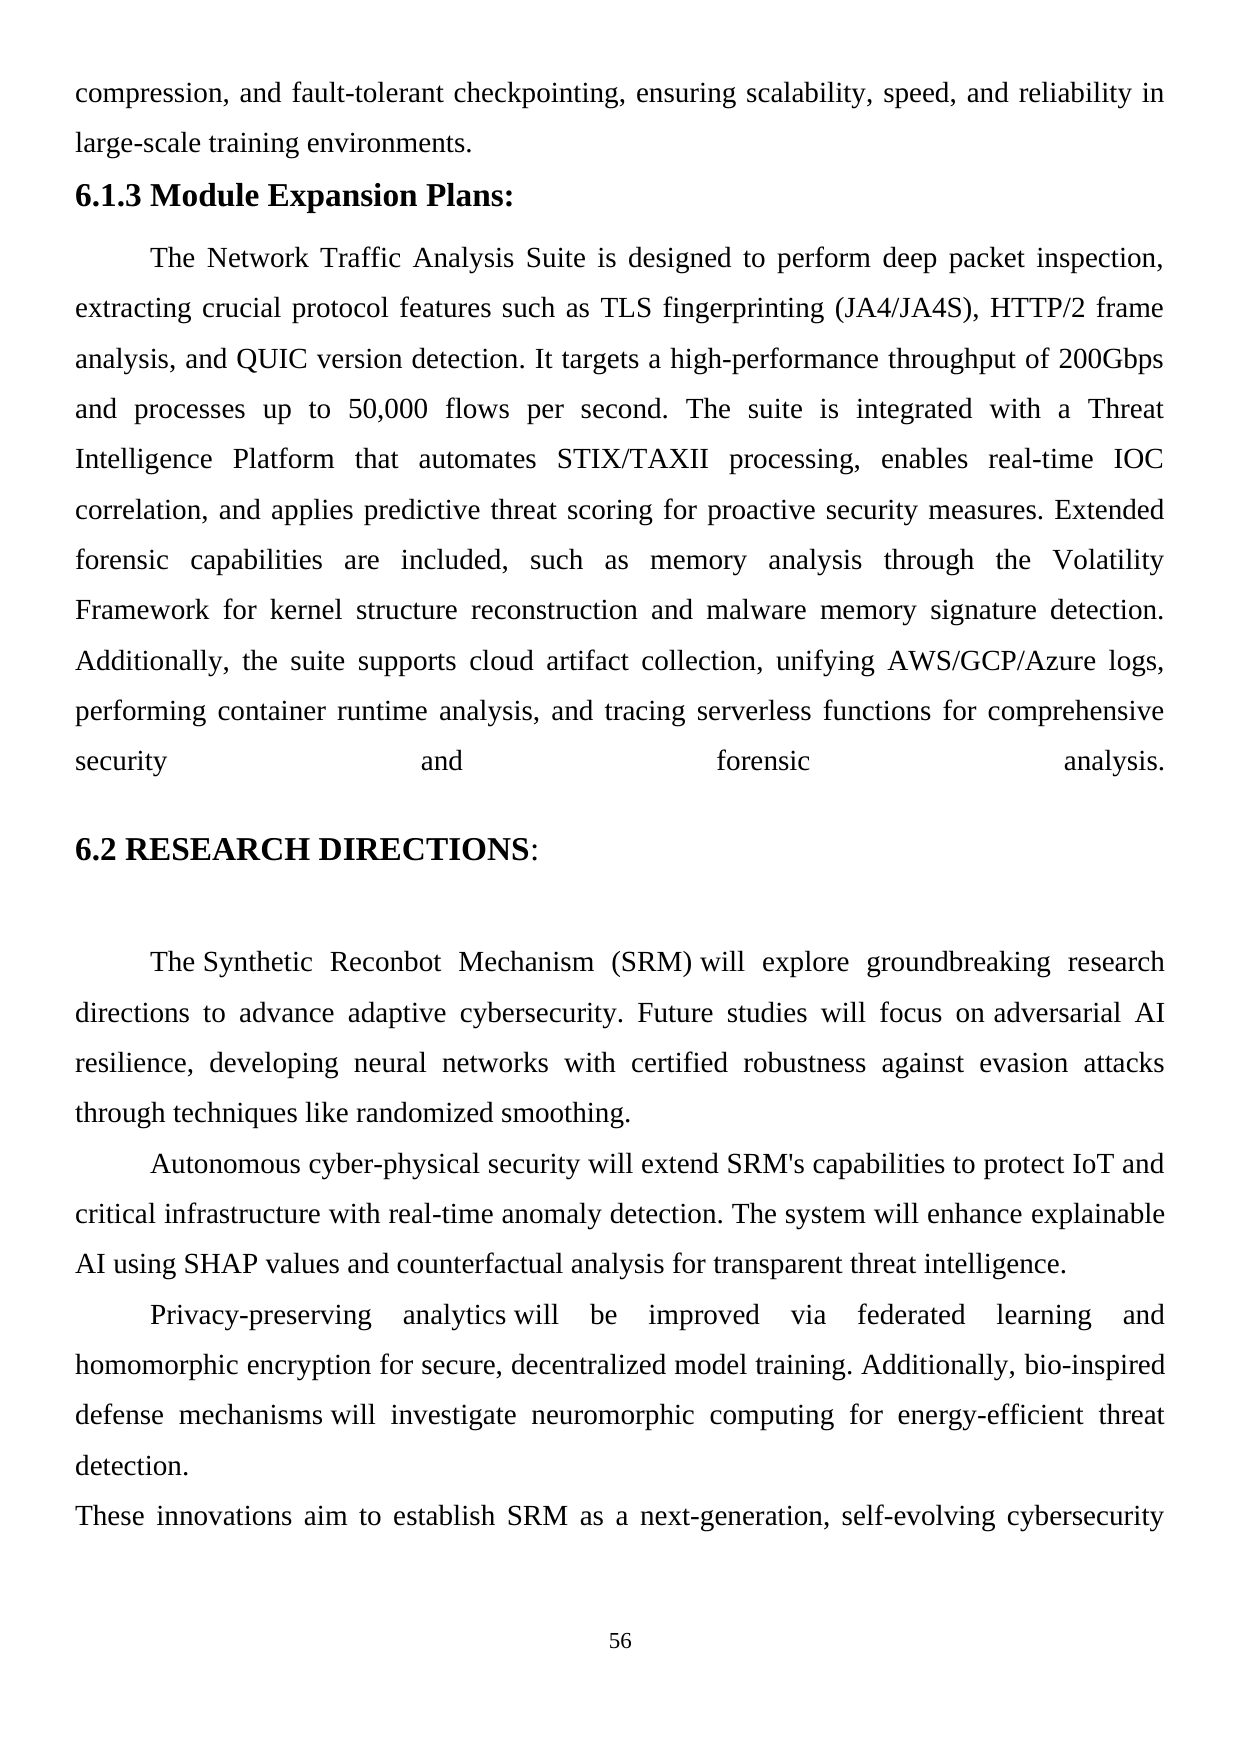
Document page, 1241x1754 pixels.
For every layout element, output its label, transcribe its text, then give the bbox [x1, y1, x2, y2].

text Autonomous cyber-physical security will extend SRM's capabilities to protect IoT and critical infrastructure with real-time anomaly detection. The system will enhance explainable AI using SHAP values and counterfactual analysis for transparent threat intelligence. [75, 1146, 1165, 1280]
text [75, 1297, 1165, 1532]
text The Synthetic Reconbot Mechanism (SRM) will explore groundbreaking research directions to advance adaptive cybersecurity. Future studies will focus on adversarial AI resilience, developing neural networks with certified robustness against evasion attacks through techniques like randomized smoothing. [75, 944, 1165, 1129]
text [75, 75, 1165, 159]
text 6.2 RESEARCH DIRECTIONS: [75, 829, 1165, 868]
text The Network Traffic Analysis Suite is designed to perform deep packet inspection, extracting crucial protocol features such as TLS fingerprinting (JA4/JA4S), HTTP/2 frame analysis, and QUIC version detection. It targets a high-performance throughput of 200Gbps and processes up to 50,000 flows per second. The suite is integrated with a Threat Intelligence Platform that automates STIX/TAXII processing, enables real-time IOC correlation, and applies predictive threat scoring for proactive security measures. Extended forensic capabilities are included, such as memory analysis through the Volatility Framework for kernel structure reconstruction and malware memory signature detection. Additionally, the suite supports cloud artifact collection, unifying AWS/GCP/Azure logs, performing container runtime analysis, and tracing serverless functions for comprehensive security and forensic analysis. [75, 240, 1165, 816]
text 6.1.3 Module Expansion Plans: [75, 176, 1165, 240]
